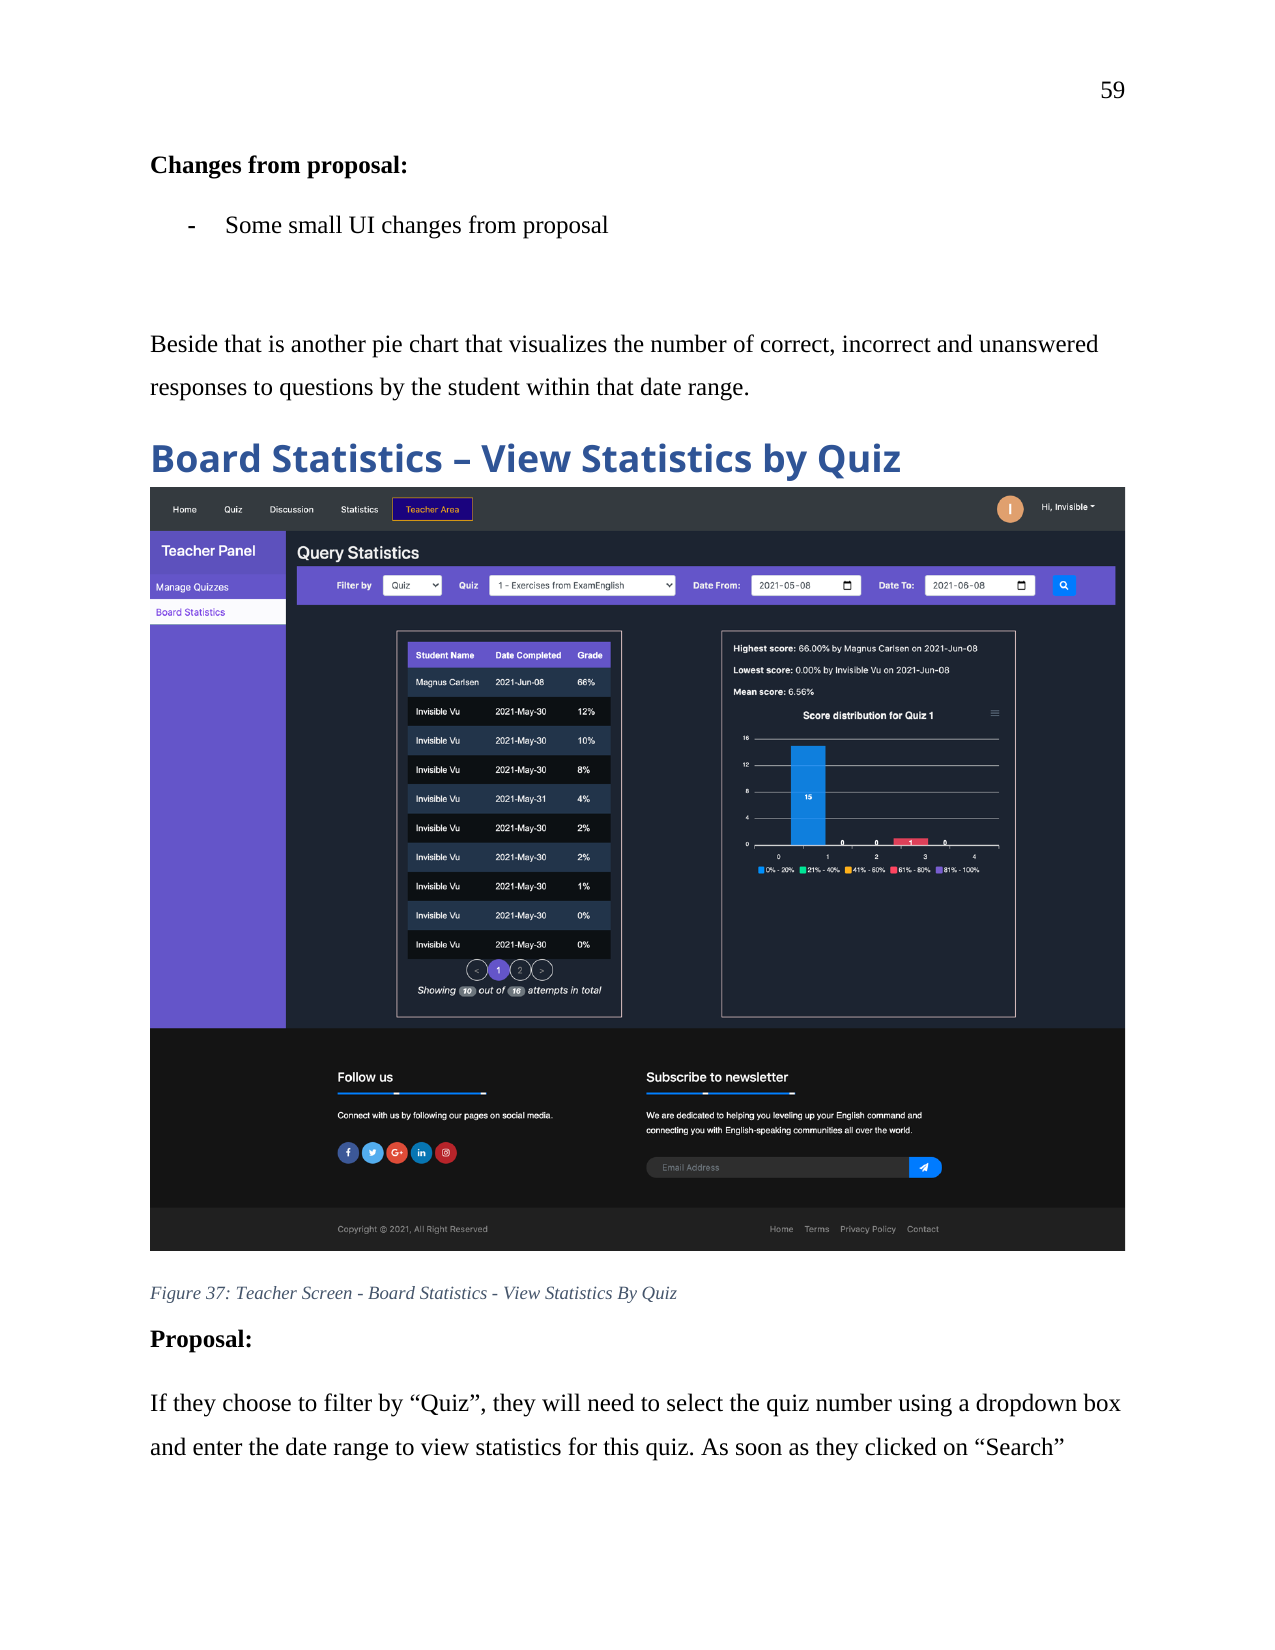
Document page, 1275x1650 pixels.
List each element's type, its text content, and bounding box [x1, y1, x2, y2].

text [150, 1388, 1125, 1460]
picture [150, 487, 1125, 1251]
text Beside that is another pie chart that visualizes the number of correct, incorrect and unanswered responses to questions by the student within that date range. [150, 329, 1125, 401]
text Changes from proposal: [150, 150, 1125, 179]
subtitle Board Statistics – View Statistics by Quiz [150, 432, 1125, 483]
text Proposal: [150, 1324, 1125, 1353]
list Some small UI changes from proposal [187, 210, 1125, 238]
